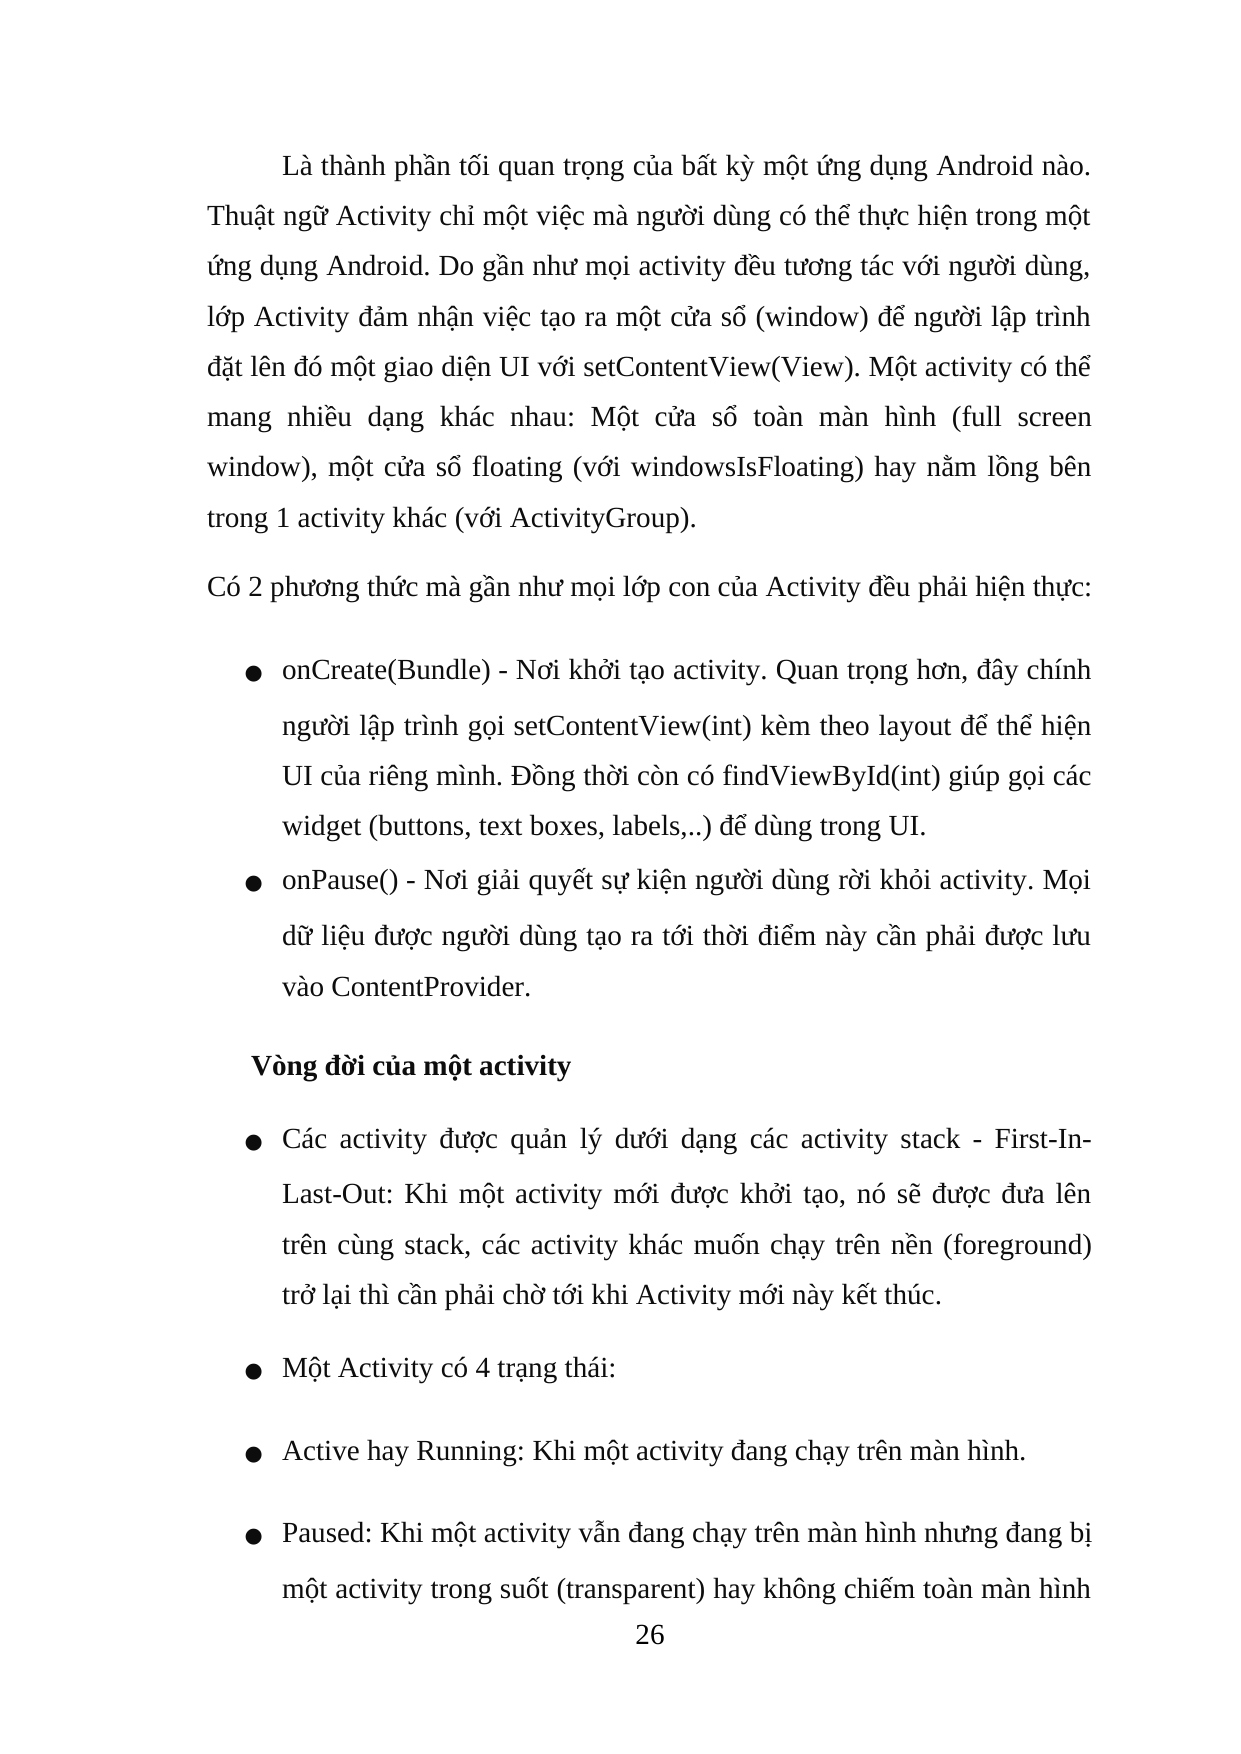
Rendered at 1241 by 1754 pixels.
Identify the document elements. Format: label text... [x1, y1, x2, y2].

text Là thành phần tối quan trọng của bất kỳ một ứng dụng Android nào. Thuật ngữ Activity chỉ một việc mà người dùng có thể thực hiện trong một ứng dụng Android. Do gần như mọi activity đều tương tác với người dùng, lớp Activity đảm nhận việc tạo ra một cửa sổ (window) để người lập trình đặt lên đó một giao diện UI với setContentView(View). Một activity có thể mang nhiều dạng khác nhau: Một cửa sổ toàn màn hình (full screen window), một cửa sổ floating (với windowsIsFloating) hay nằm lồng bên trong 1 activity khác (với ActivityGroup). [207, 148, 1092, 533]
list Active hay Running: Khi một activity đang chạy trên màn hình. [244, 1429, 1092, 1472]
text Vòng đời của một activity [207, 1048, 1092, 1082]
list onPause() - Nơi giải quyết sự kiện người dùng rời khỏi activity. Mọi dữ liệu được người dùng tạo ra tới thời điểm này cần phải được lưu vào ContentProvider. [244, 859, 1092, 1002]
text Có 2 phương thức mà gần như mọi lớp con của Activity đều phải hiện thực: [207, 569, 1092, 602]
list onCreate(Bundle) - Nơi khởi tạo activity. Quan trọng hơn, đây chính người lập trình gọi setContentView(int) kèm theo layout để thể hiện UI của riêng mình. Đồng thời còn có findViewById(int) giúp gọi các widget (buttons, text boxes, labels,..) để dùng trong UI. [244, 648, 1092, 842]
list Một Activity có 4 trạng thái: [244, 1346, 1092, 1389]
list Các activity được quản lý dưới dạng các activity stack - First-In-Last-Out: Khi một activity mới được khởi tạo, nó sẽ được đưa lên trên cùng stack, các activity khác muốn chạy trên nền (foreground) trở lại thì cần phải chờ tới khi Activity mới này kết thúc. [244, 1117, 1092, 1311]
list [244, 1512, 1092, 1605]
